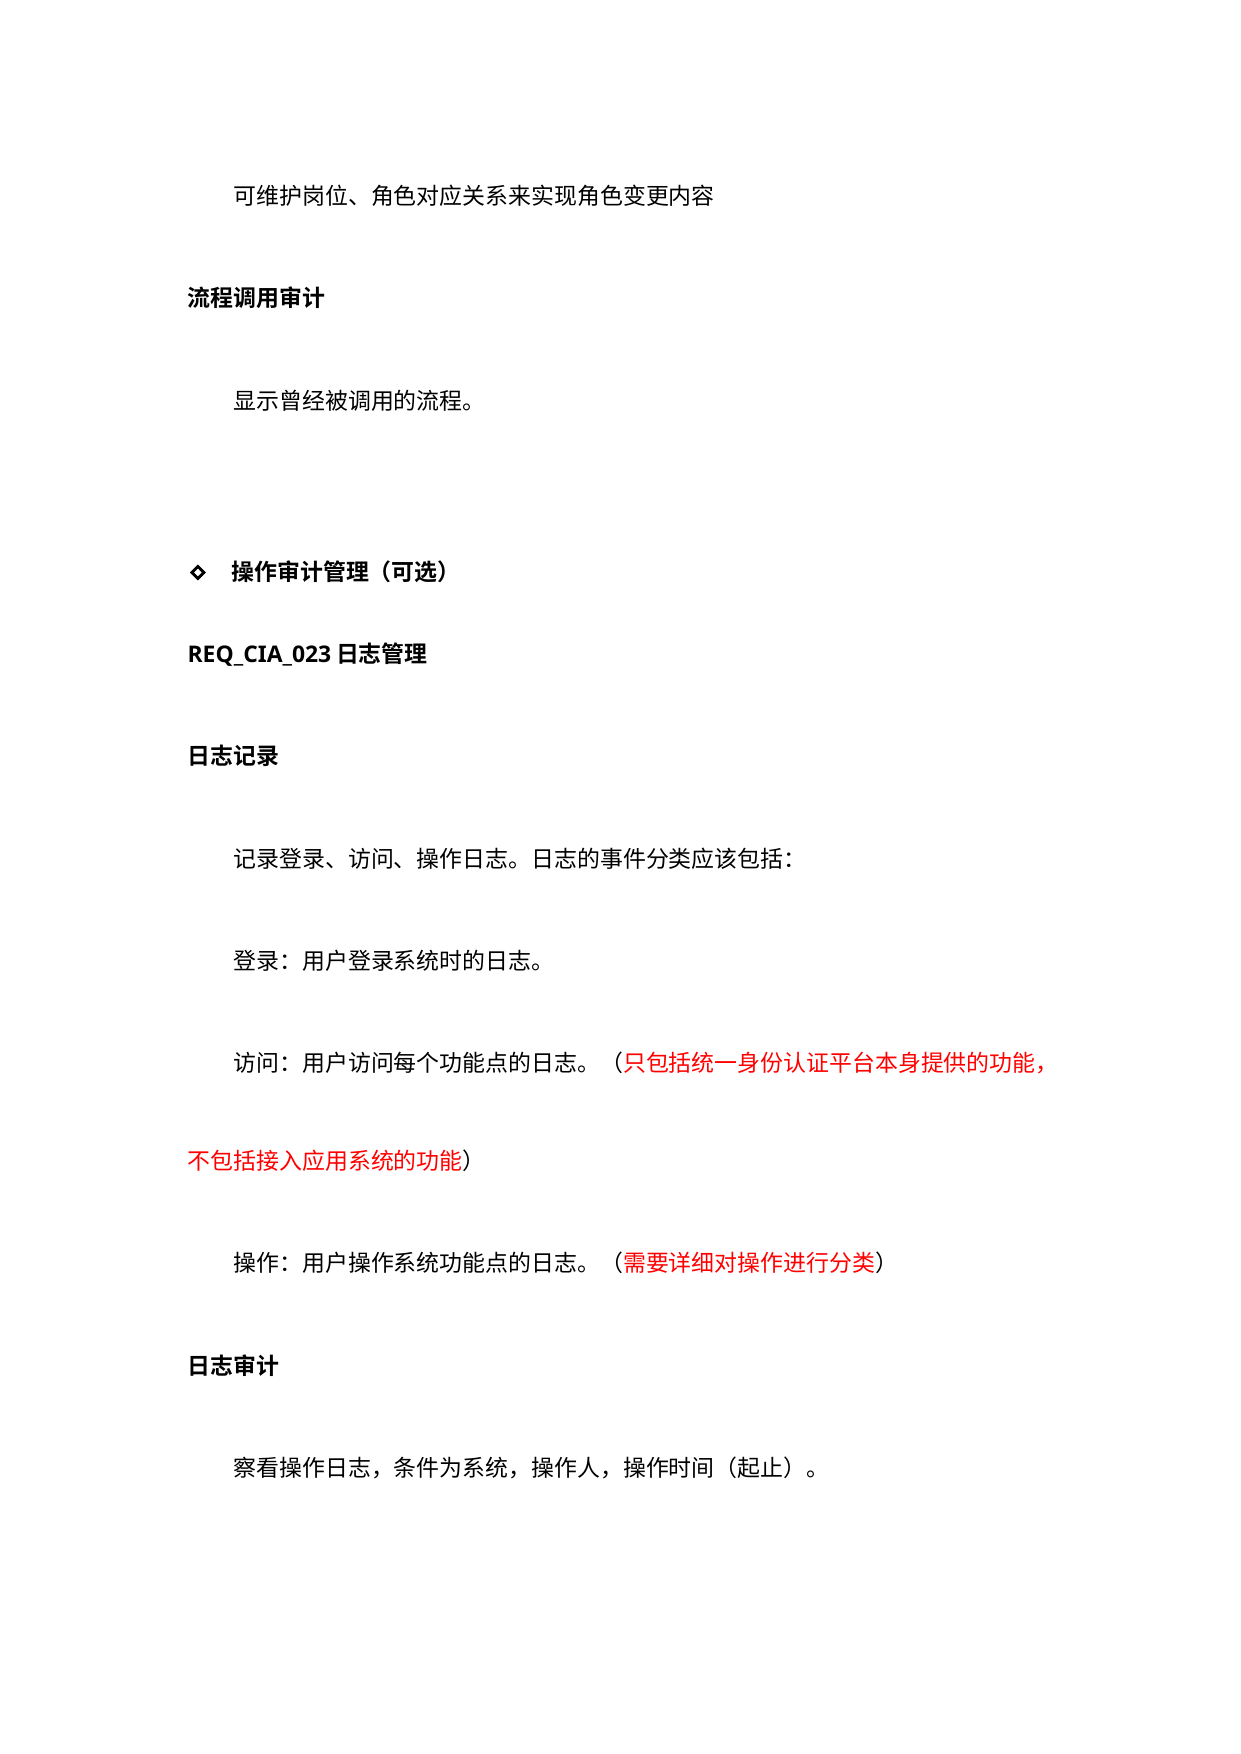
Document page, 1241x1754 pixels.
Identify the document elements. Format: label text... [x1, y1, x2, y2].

text 登录：用户登录系统时的日志。 [187, 927, 1053, 992]
text 日志记录 [187, 722, 1053, 787]
text 记录登录、访问、操作日志。日志的事件分类应该包括： [187, 824, 1053, 889]
text 日志审计 [187, 1332, 1053, 1397]
text 流程调用审计 [187, 264, 1053, 329]
list 操作审计管理（可选） [187, 538, 1053, 603]
text 操作：用户操作系统功能点的日志。（需要详细对操作进行分类） [187, 1229, 1053, 1294]
text 访问：用户访问每个功能点的日志。（只包括统一身份认证平台本身提供的功能，不包括接入应用系统的功能） [187, 1029, 1053, 1192]
text 可维护岗位、角色对应关系来实现角色变更内容 [187, 162, 1053, 227]
text 察看操作日志，条件为系统，操作人，操作时间（起止）。 [187, 1434, 1053, 1499]
text 显示曾经被调用的流程。 [187, 367, 1053, 432]
text REQ_CIA_023日志管理 [187, 620, 1053, 685]
